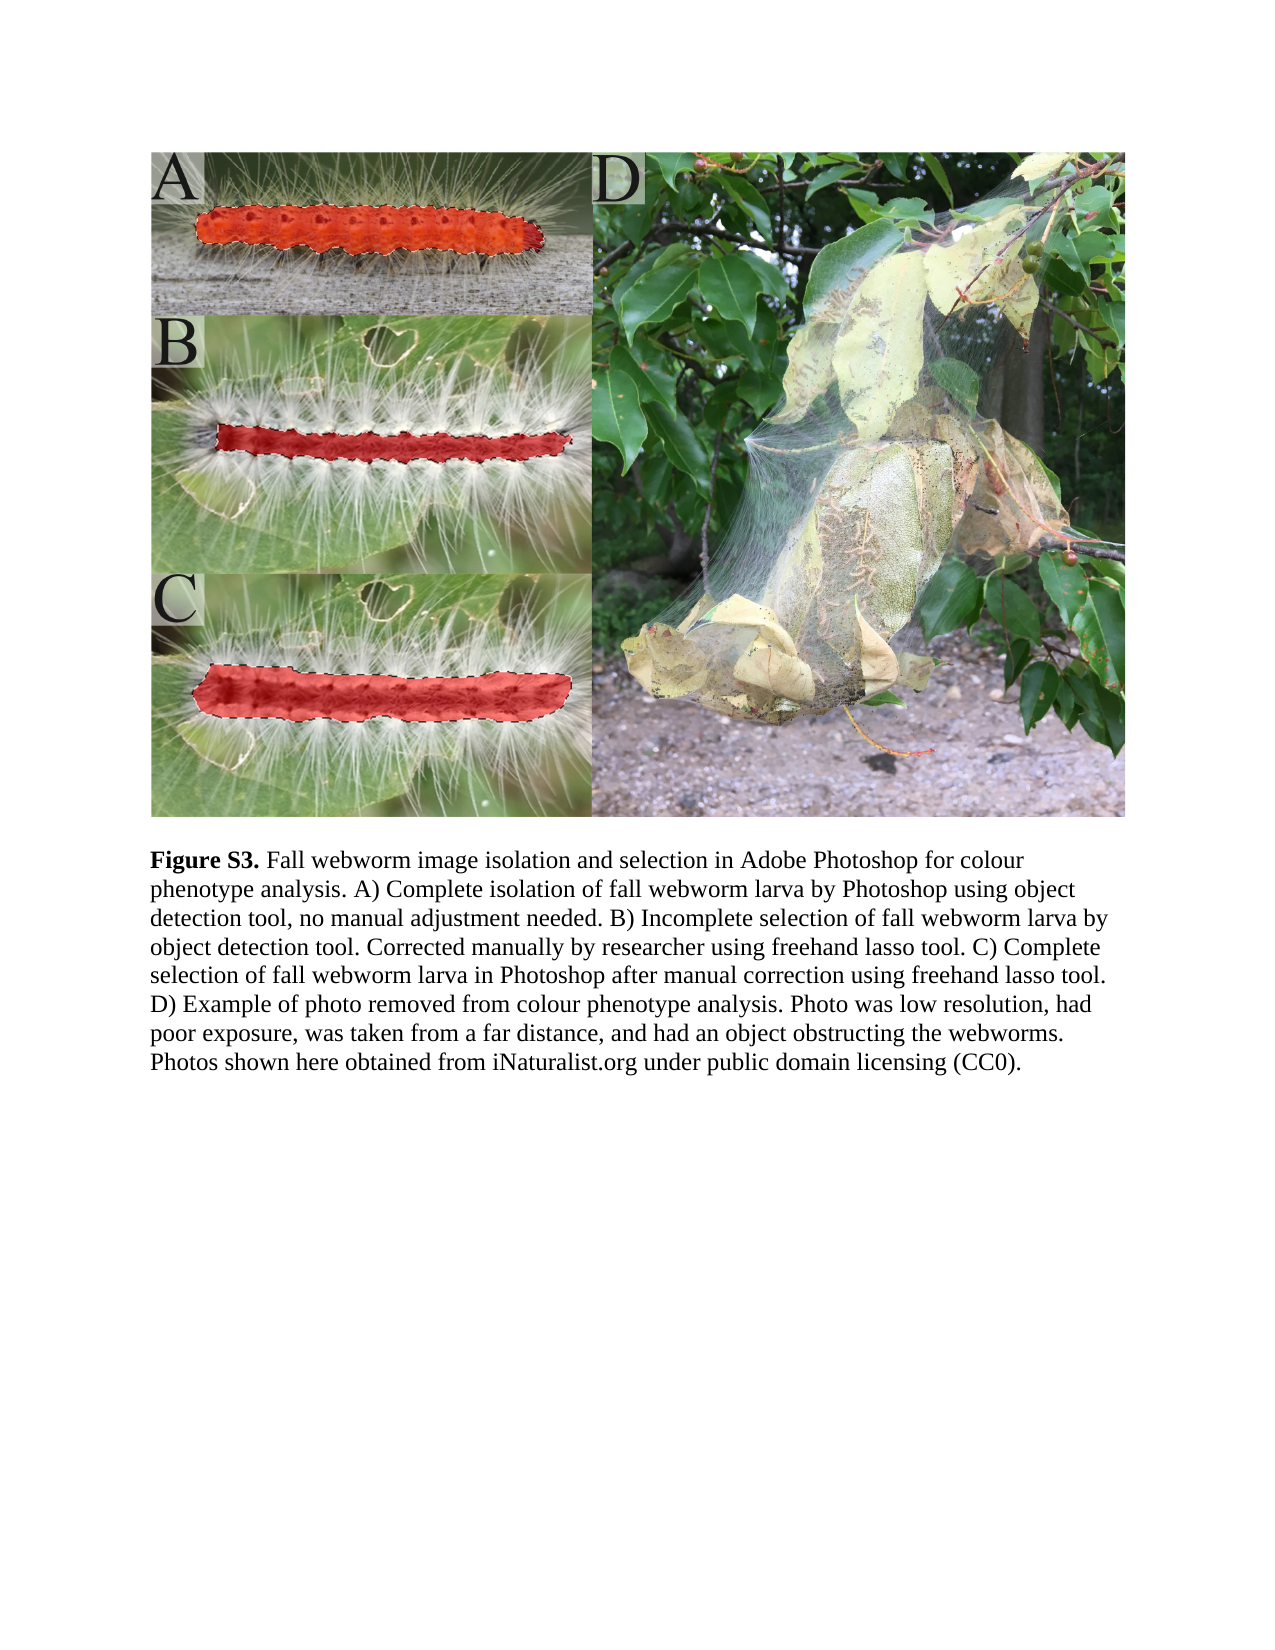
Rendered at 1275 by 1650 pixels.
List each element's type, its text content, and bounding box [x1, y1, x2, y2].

text Figure S3. Fall webworm image isolation and selection in Adobe Photoshop for colour phenotype analysis. A) Complete isolation of fall webworm larva by Photoshop using object detection tool, no manual adjustment needed. B) Incomplete selection of fall webworm larva by object detection tool. Corrected manually by researcher using freehand lasso tool. C) Complete selection of fall webworm larva in Photoshop after manual correction using freehand lasso tool. D) Example of photo removed from colour phenotype analysis. Photo was low resolution, had poor exposure, was taken from a far distance, and had an object obstructing the webworms. Photos shown here obtained from iNaturalist.org under public domain licensing (CC0). [150, 845, 1125, 1075]
picture [150, 150, 1125, 819]
